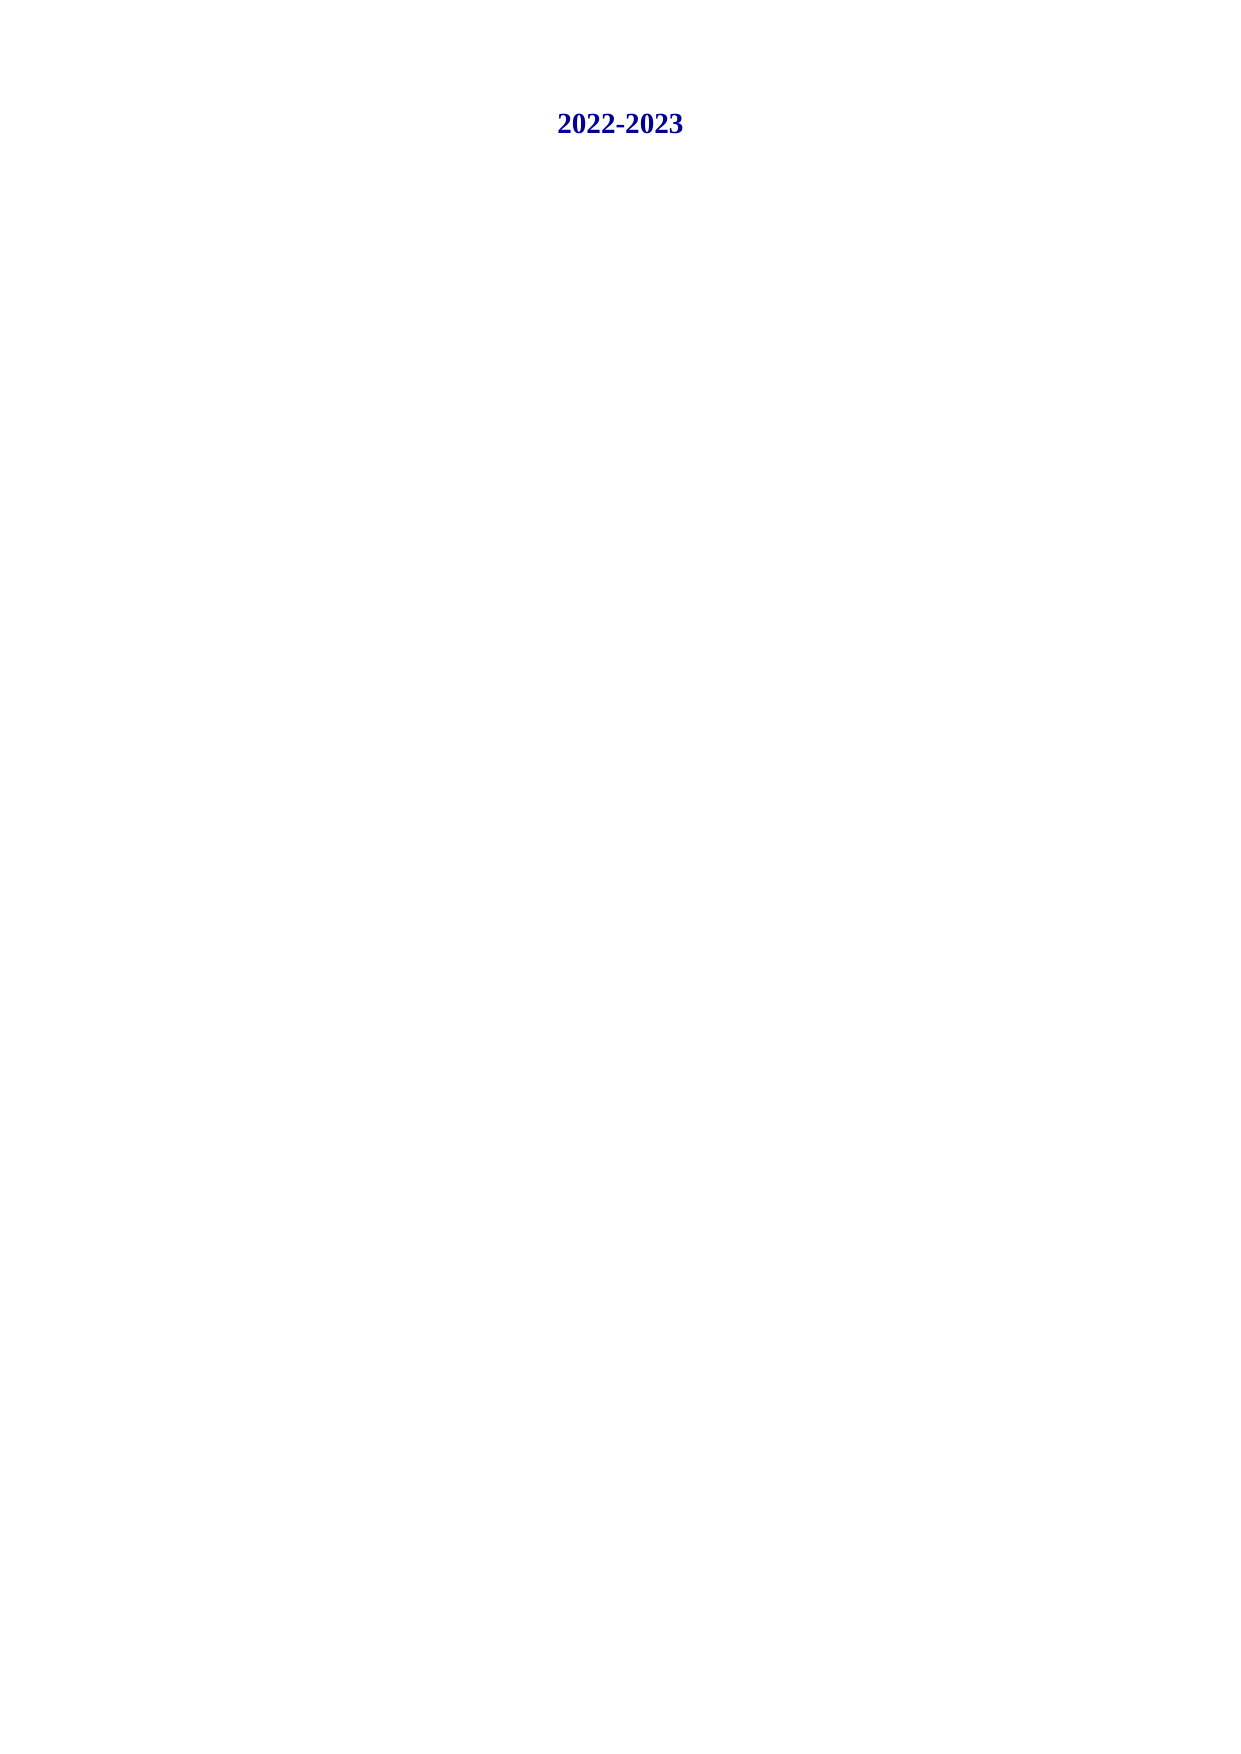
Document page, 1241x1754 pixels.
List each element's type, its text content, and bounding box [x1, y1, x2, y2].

text 2022-2023 [499, 106, 741, 140]
